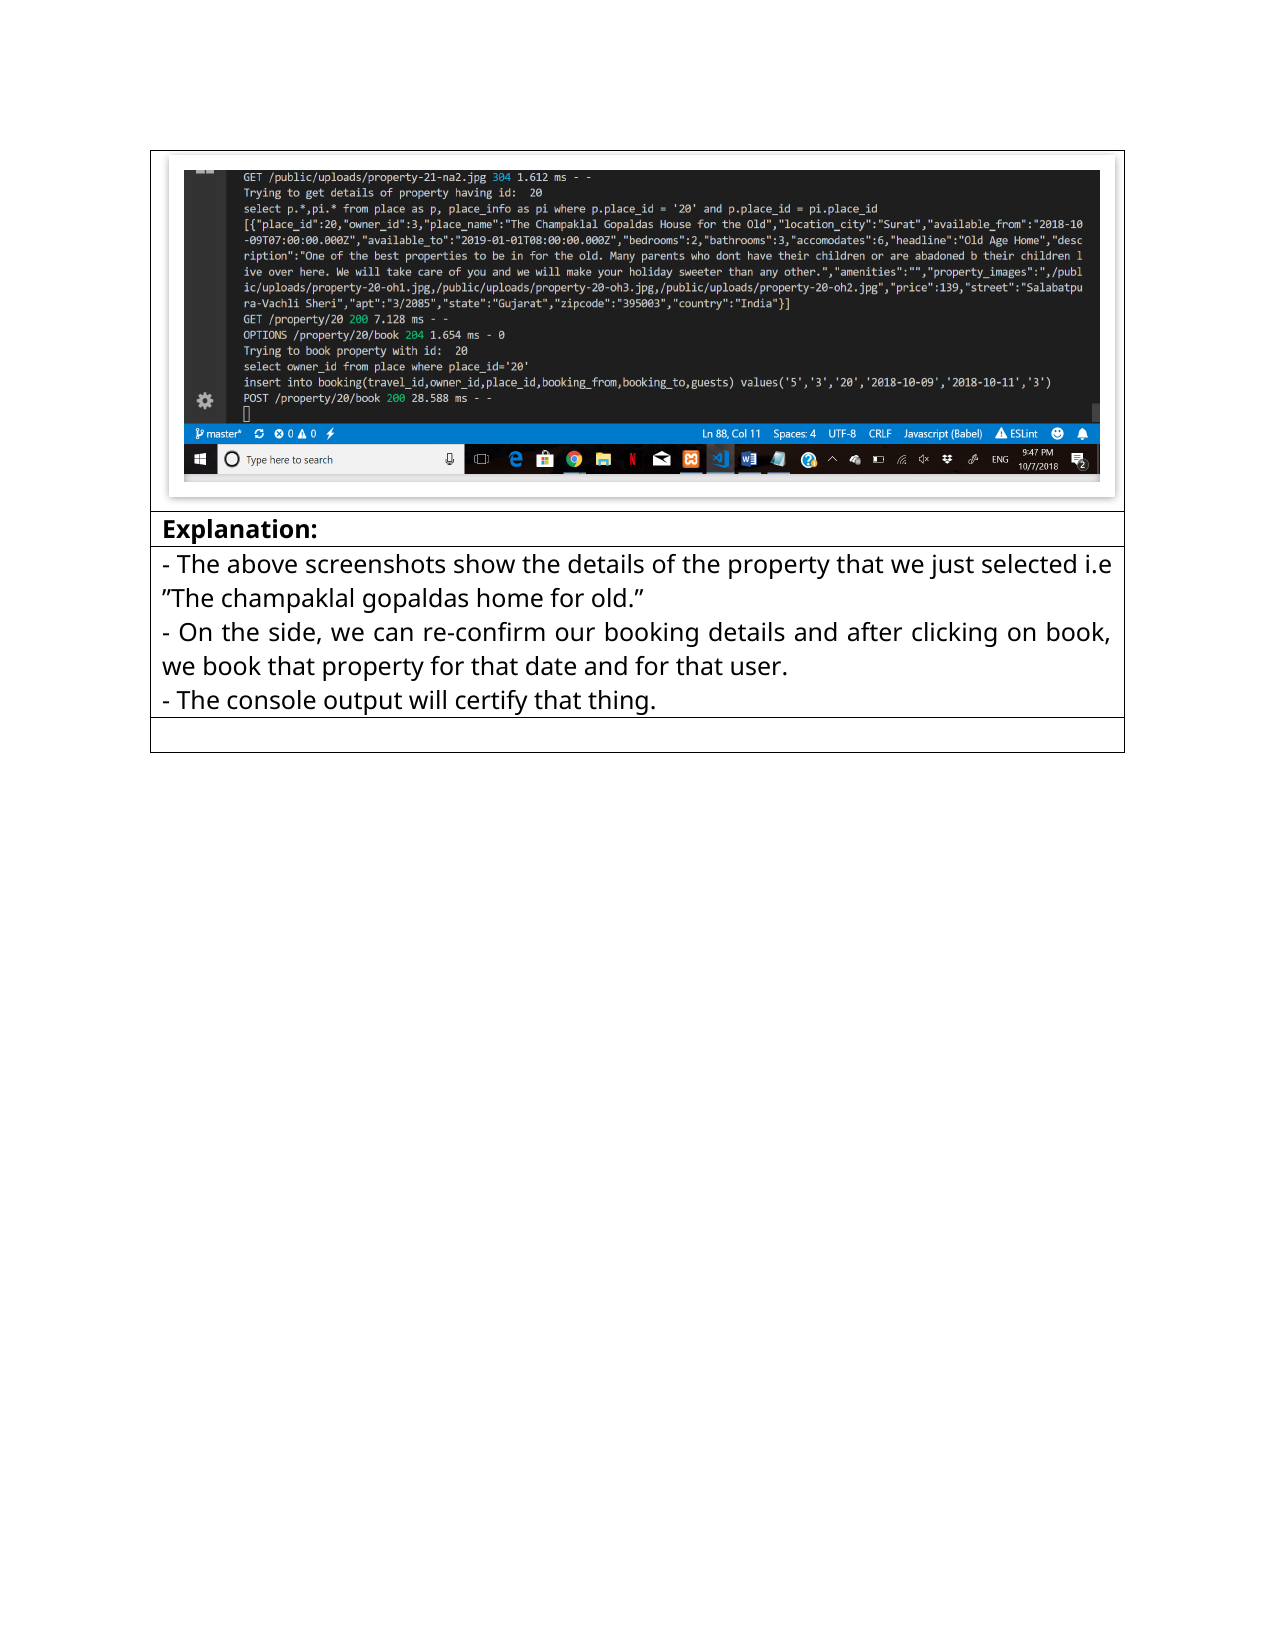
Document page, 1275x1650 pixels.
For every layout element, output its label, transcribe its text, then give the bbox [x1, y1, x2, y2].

picture [184, 170, 1100, 474]
table_cell - The above screenshots show the details of the property that we just selected i.e ”The champaklal gopaldas home for old.” - On the side, we can re-confirm our booking details and after clicking on book, we book that property for that date and for that user. - The console output will certify that thing. [151, 547, 1124, 717]
table_cell Explanation: [151, 512, 1124, 546]
table_cell [151, 151, 1124, 511]
table_cell [151, 718, 1124, 752]
